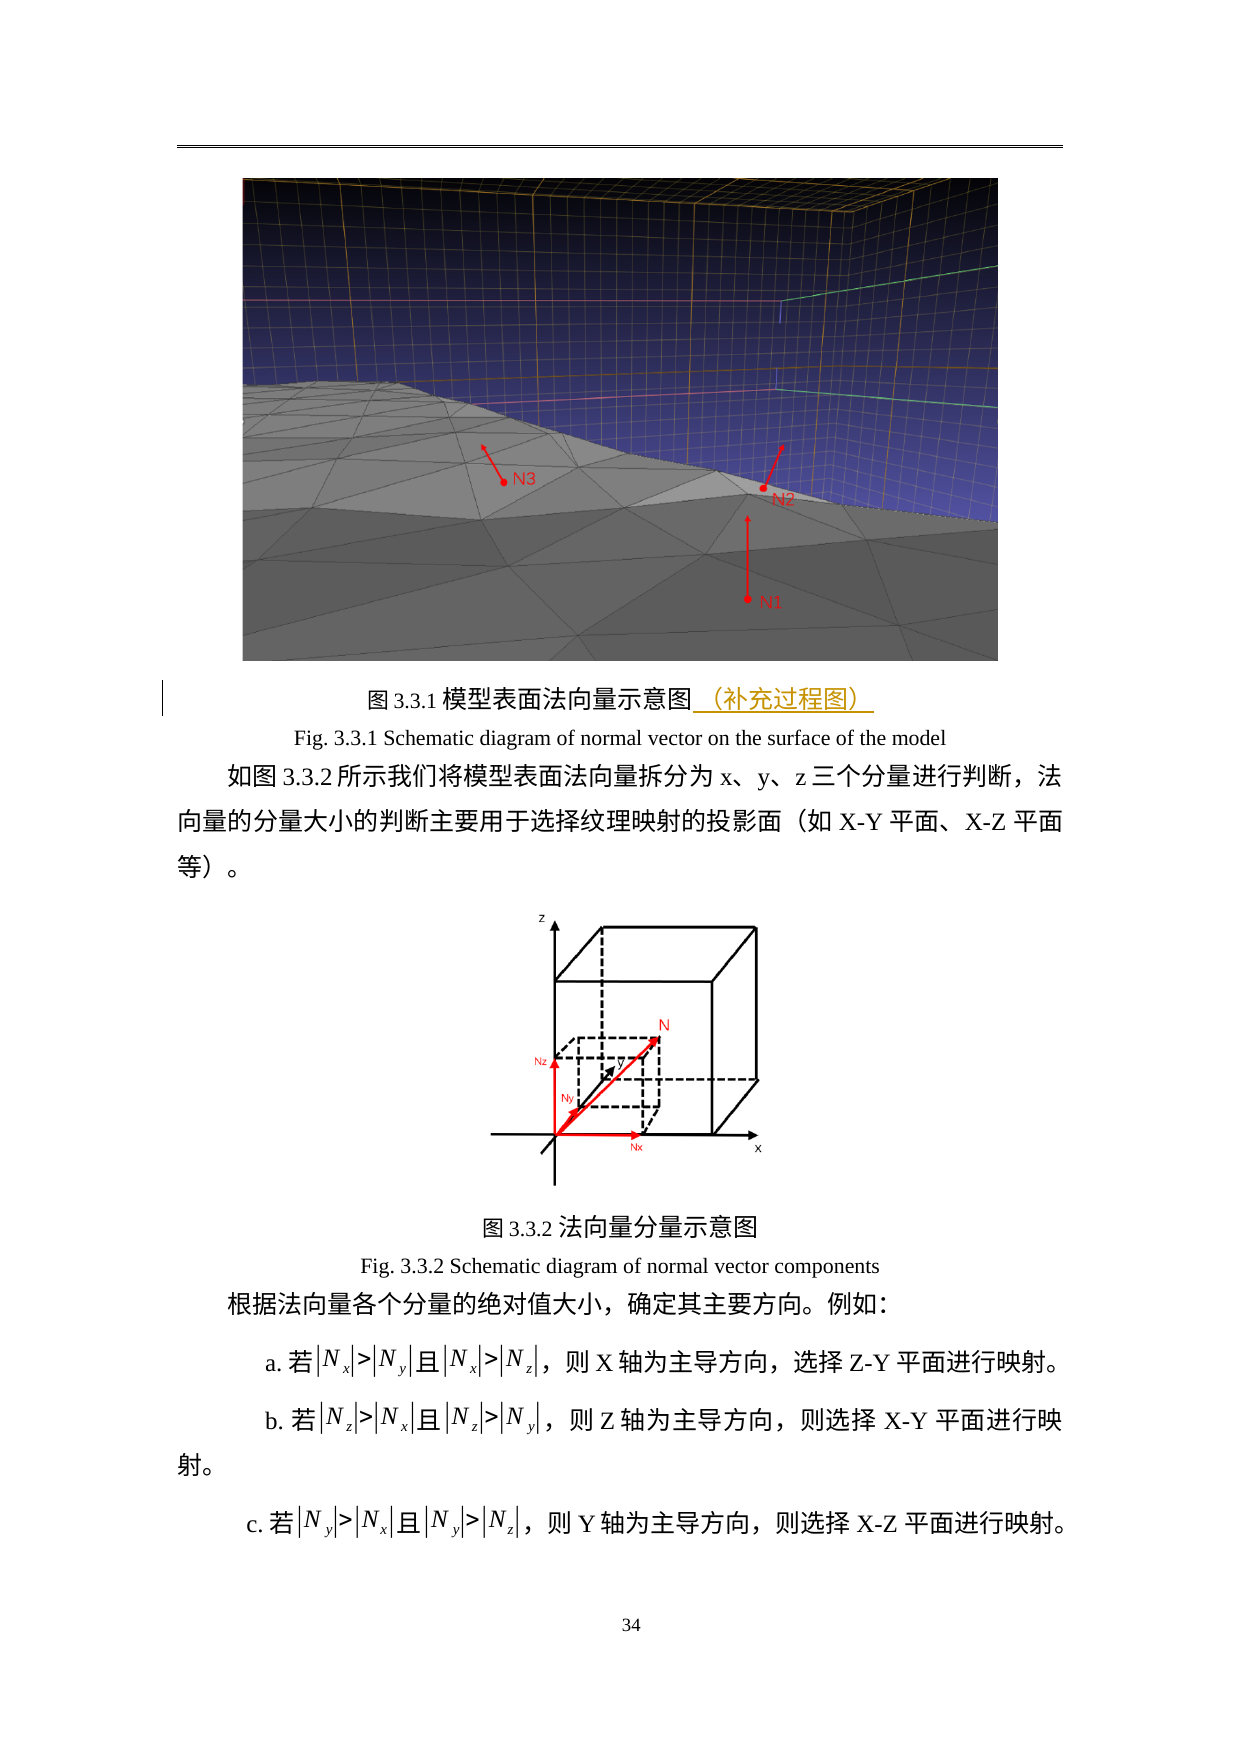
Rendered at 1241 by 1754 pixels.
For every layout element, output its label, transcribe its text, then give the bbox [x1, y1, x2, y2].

text 图3.3.1 模型表面法向量示意图 [177, 680, 1063, 716]
text Fig. 3.3.1 Schematic diagram of normal vector on the surface of the model [177, 725, 1063, 750]
text 根据法向量各个分量的绝对值大小，确定其主要方向。例如： [177, 1285, 1063, 1321]
text c. 若且，则Y轴为主导方向，则选择 X-Z 平面进行映射。 [177, 1503, 1063, 1540]
text 如图3.3.2所示我们将模型表面法向量拆分为x、y、z三个分量进行判断，法向量的分量大小的判断主要用于选择纹理映射的投影面（如 X-Y 平面、X-Z 平面等）。 [177, 757, 1063, 883]
picture [242, 178, 998, 661]
picture [471, 905, 770, 1190]
text a. 若且，则X轴为主导方向，选择 Z-Y 平面进行映射。 [177, 1342, 1063, 1379]
text b. 若且，则Z轴为主导方向，则选择 X-Y 平面进行映射。 [177, 1400, 1063, 1482]
text Fig. 3.3.2 Schematic diagram of normal vector components [177, 1253, 1063, 1278]
text 图3.3.2 法向量分量示意图 [177, 1208, 1063, 1244]
